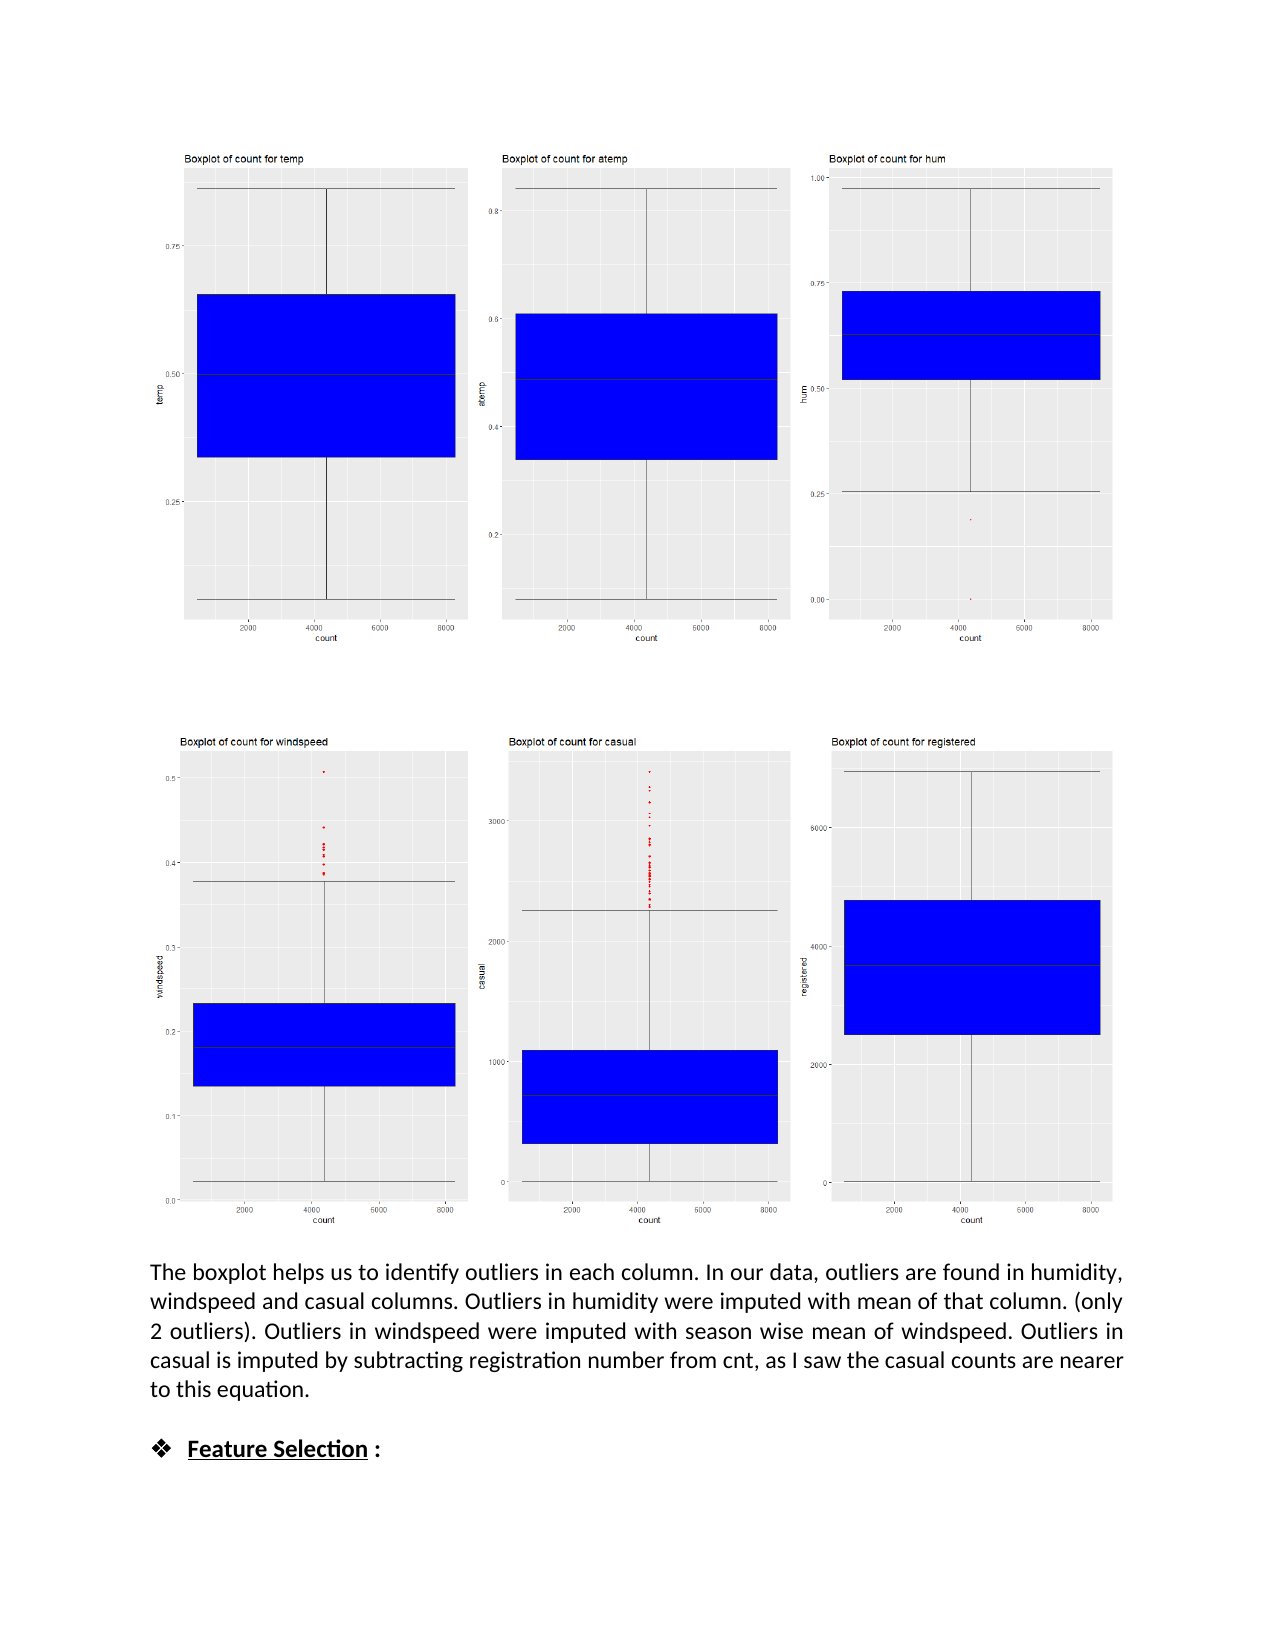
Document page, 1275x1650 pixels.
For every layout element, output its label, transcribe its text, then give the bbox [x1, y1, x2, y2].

list Feature Selection : [150, 1433, 1125, 1463]
text The boxplot helps us to identify outliers in each column. In our data, outliers are found in humidity, windspeed and casual columns. Outliers in humidity were imputed with mean of that column. (only 2 outliers). Outliers in windspeed were imputed with season wise mean of windspeed. Outliers in casual is imputed by subtracting registration number from cnt, as I saw the casual counts are nearer to this equation. [150, 1257, 1125, 1403]
